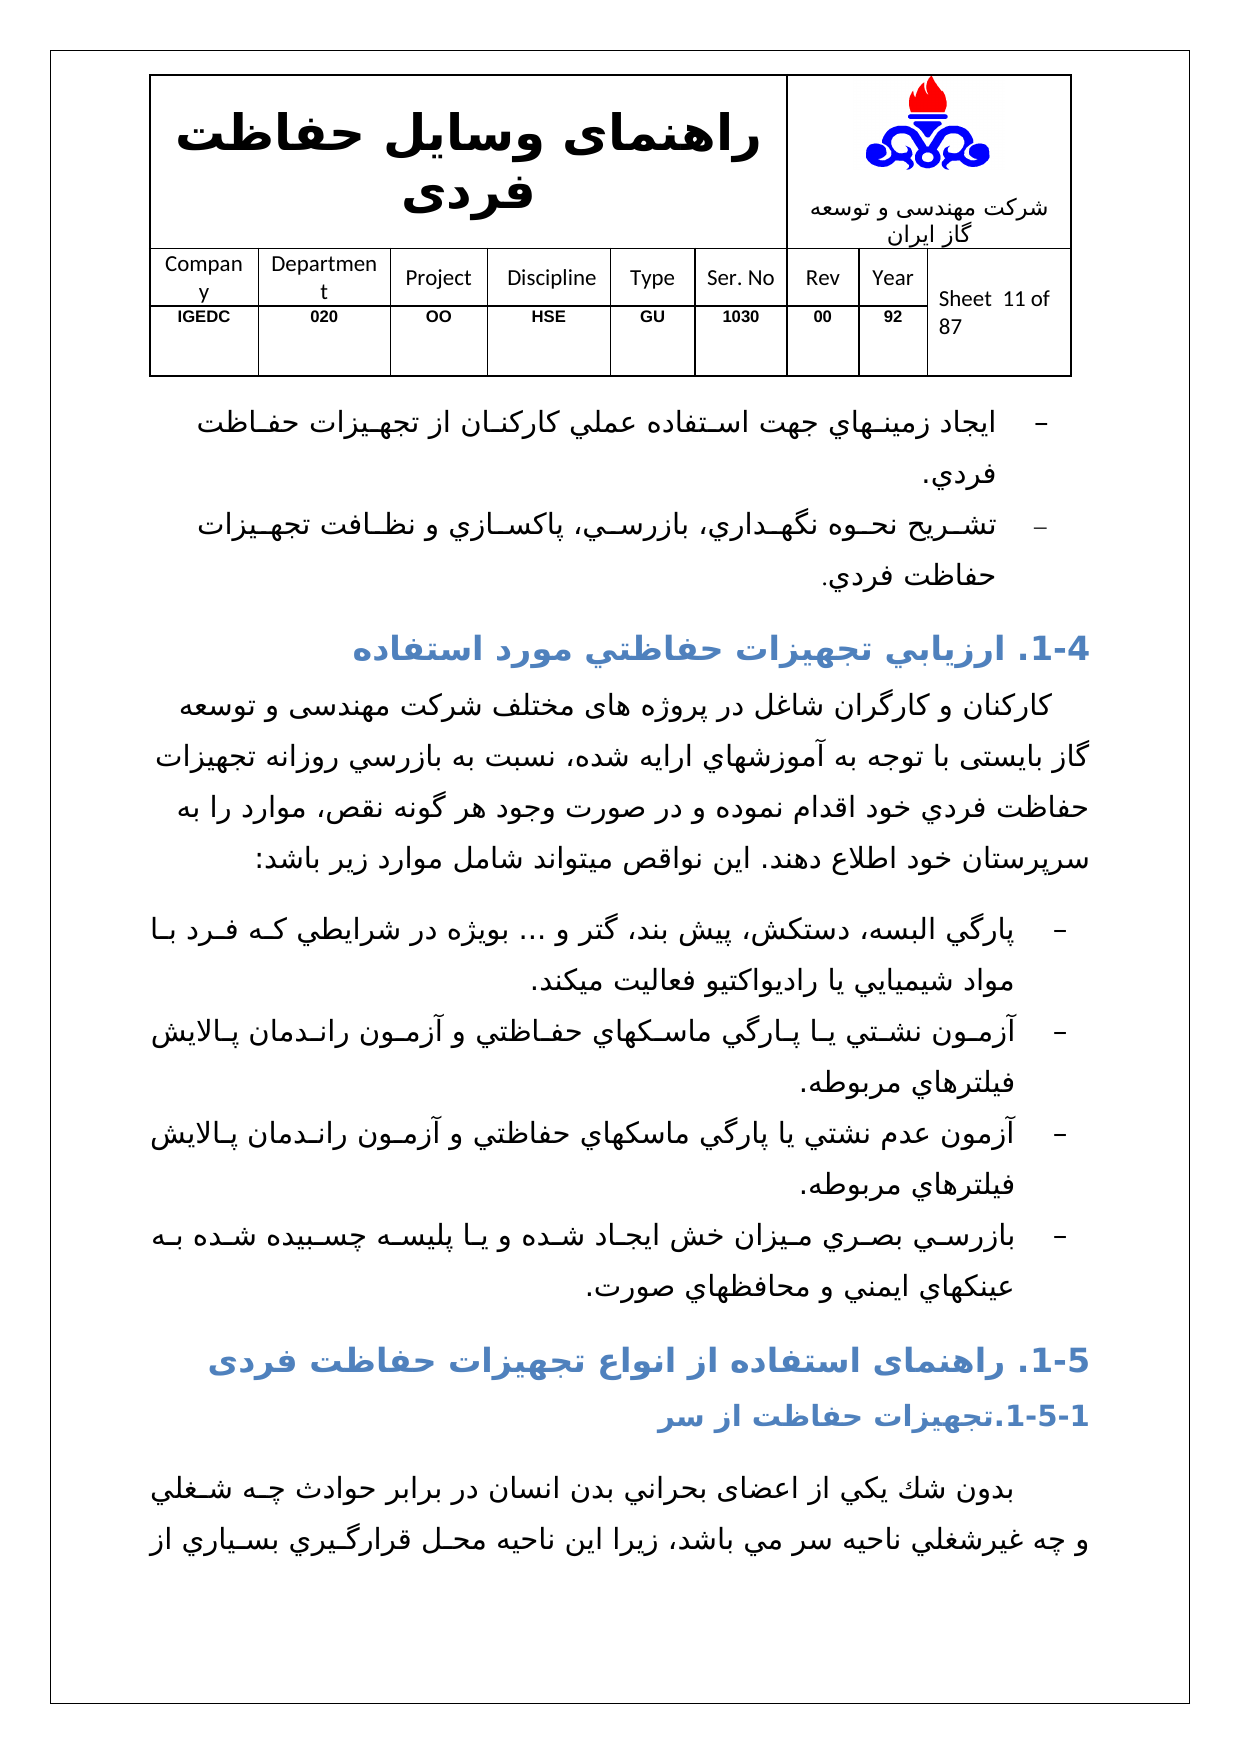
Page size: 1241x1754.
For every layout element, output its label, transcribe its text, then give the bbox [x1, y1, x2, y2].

text كاركنان و کارگران شاغل در پروژه های مختلف شرکت مهندسی و توسعه گاز بایستی با توجه به آموزشهاي ارايه شده، نسبت به بازرسي روزانه تجهيزات حفاظت فردي خود اقدام نموده و در صورت وجود هر گونه نقص، موارد را به سرپرستان خود اطلاع دهند. اين نواقص ميتواند شامل موارد زير باشد: [150, 688, 1090, 875]
list آزمون نشتي يا پارگي ماسكهاي حفاظتي و آزمون راندمان پالايش فيلترهاي مربوطه. [150, 1014, 1053, 1099]
list پارگي البسه، دستكش، پيش بند، گتر و ... بويژه در شرايطي كه فرد با مواد شيميايي يا راديواكتيو فعاليت ميكند. [150, 913, 1053, 998]
subtitle 1-5. راهنمای استفاده از انواع تجهيزات حفاظت فردی [150, 1341, 1090, 1380]
picture [853, 76, 1005, 170]
text 1-5-1.تجهيزات حفاظت از سر [150, 1399, 1090, 1433]
list تشريح نحوه نگهداري، بازرسي، پاكسازي و نظافت تجهيزات حفاظت فردي. [196, 507, 1034, 592]
list آزمون عدم نشتي يا پارگي ماسكهاي حفاظتي و آزمون راندمان پالايش فيلترهاي مربوطه. [150, 1116, 1053, 1201]
list ايجاد زمينهاي جهت استفاده عملي كاركنان از تجهيزات حفاظت فردي. [196, 405, 1034, 490]
subtitle 1-4. ارزيابي تجهيزات حفاظتي مورد استفاده [150, 630, 1090, 669]
list بازرسي بصري ميزان خش ايجاد شده و يا پليسه چسبيده شده به عينكهاي ايمني و محافظهاي صورت. [150, 1218, 1053, 1303]
